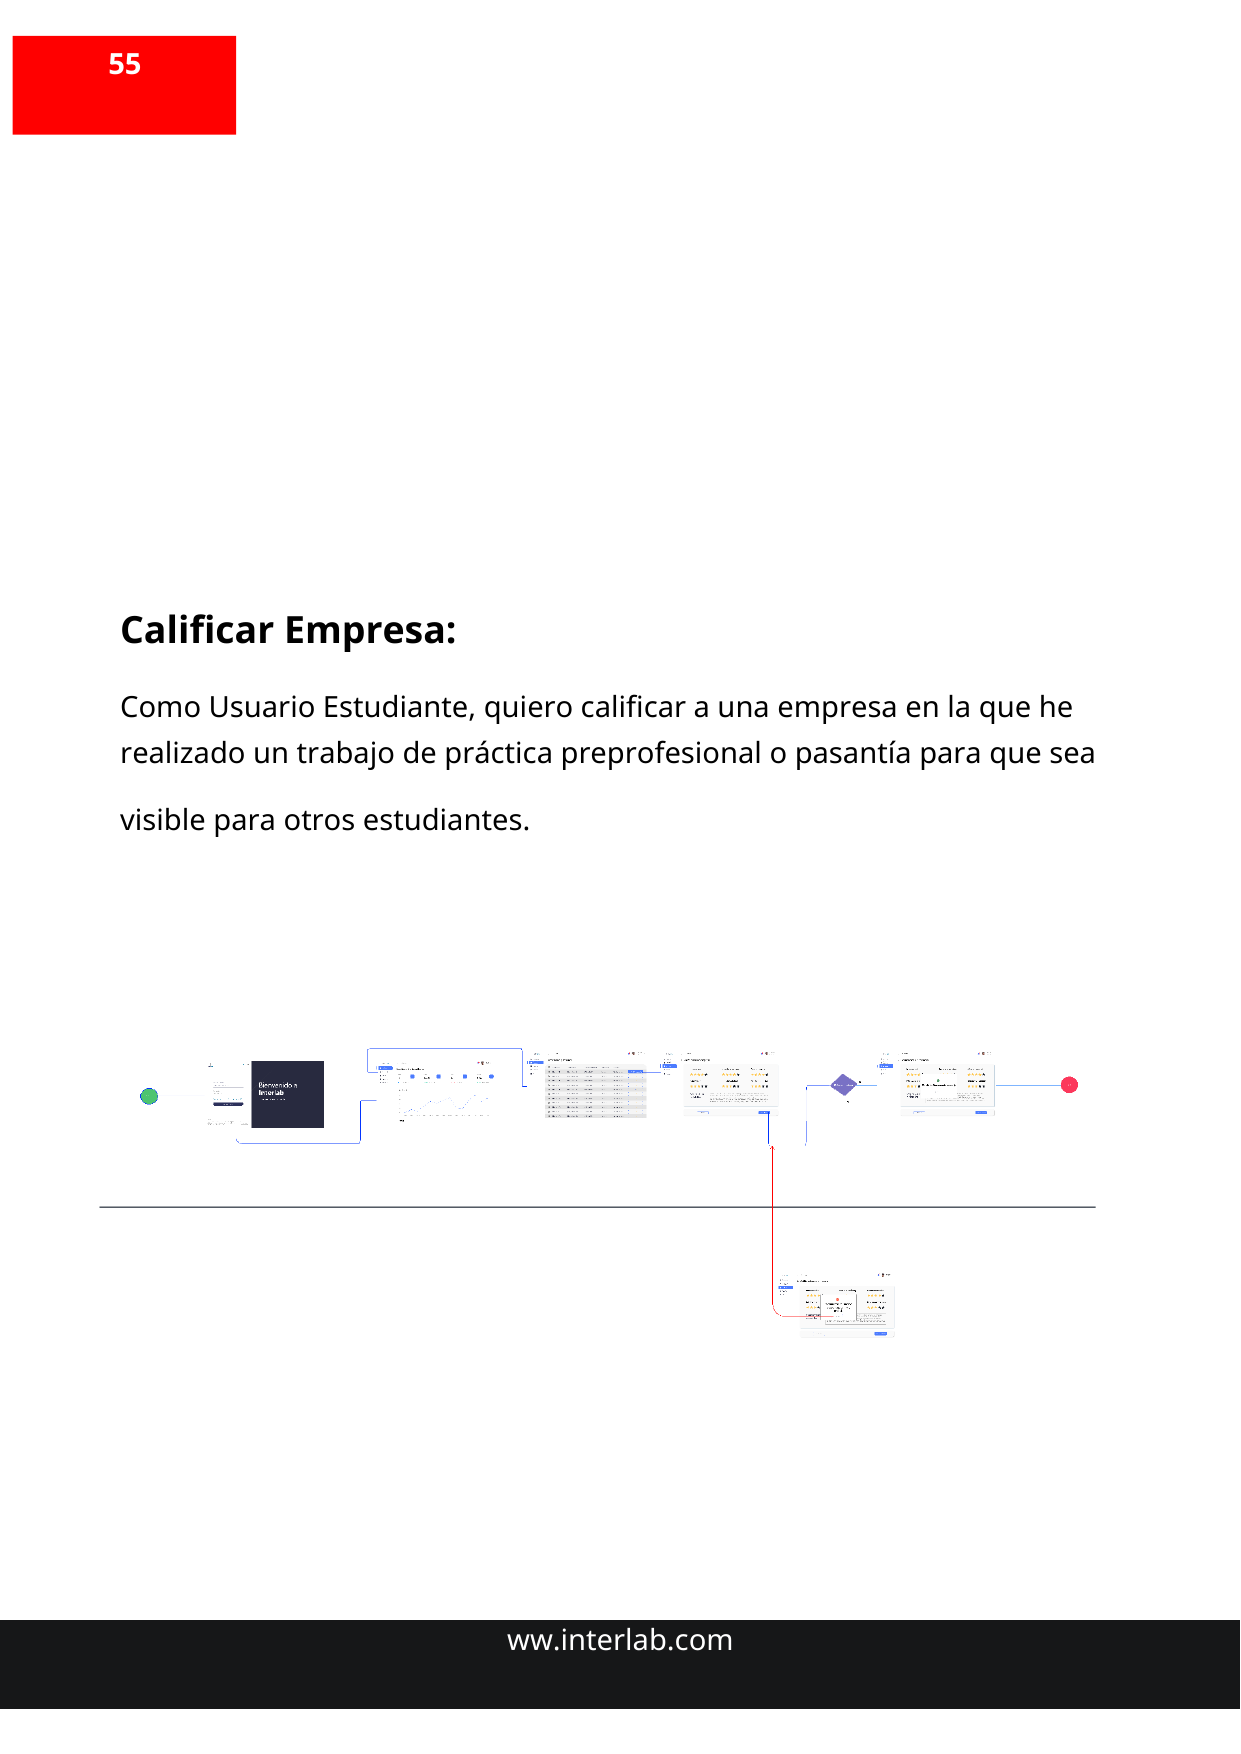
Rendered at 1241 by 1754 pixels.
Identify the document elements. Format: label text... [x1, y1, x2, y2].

subtitle Como Usuario Estudiante, quiero calificar a una empresa en la que he realizado un trabajo de práctica preprofesional o pasantía para que sea visible para otros estudiantes. [120, 687, 1120, 844]
subtitle Calificar Empresa: [120, 603, 1120, 654]
picture [97, 990, 1096, 1392]
